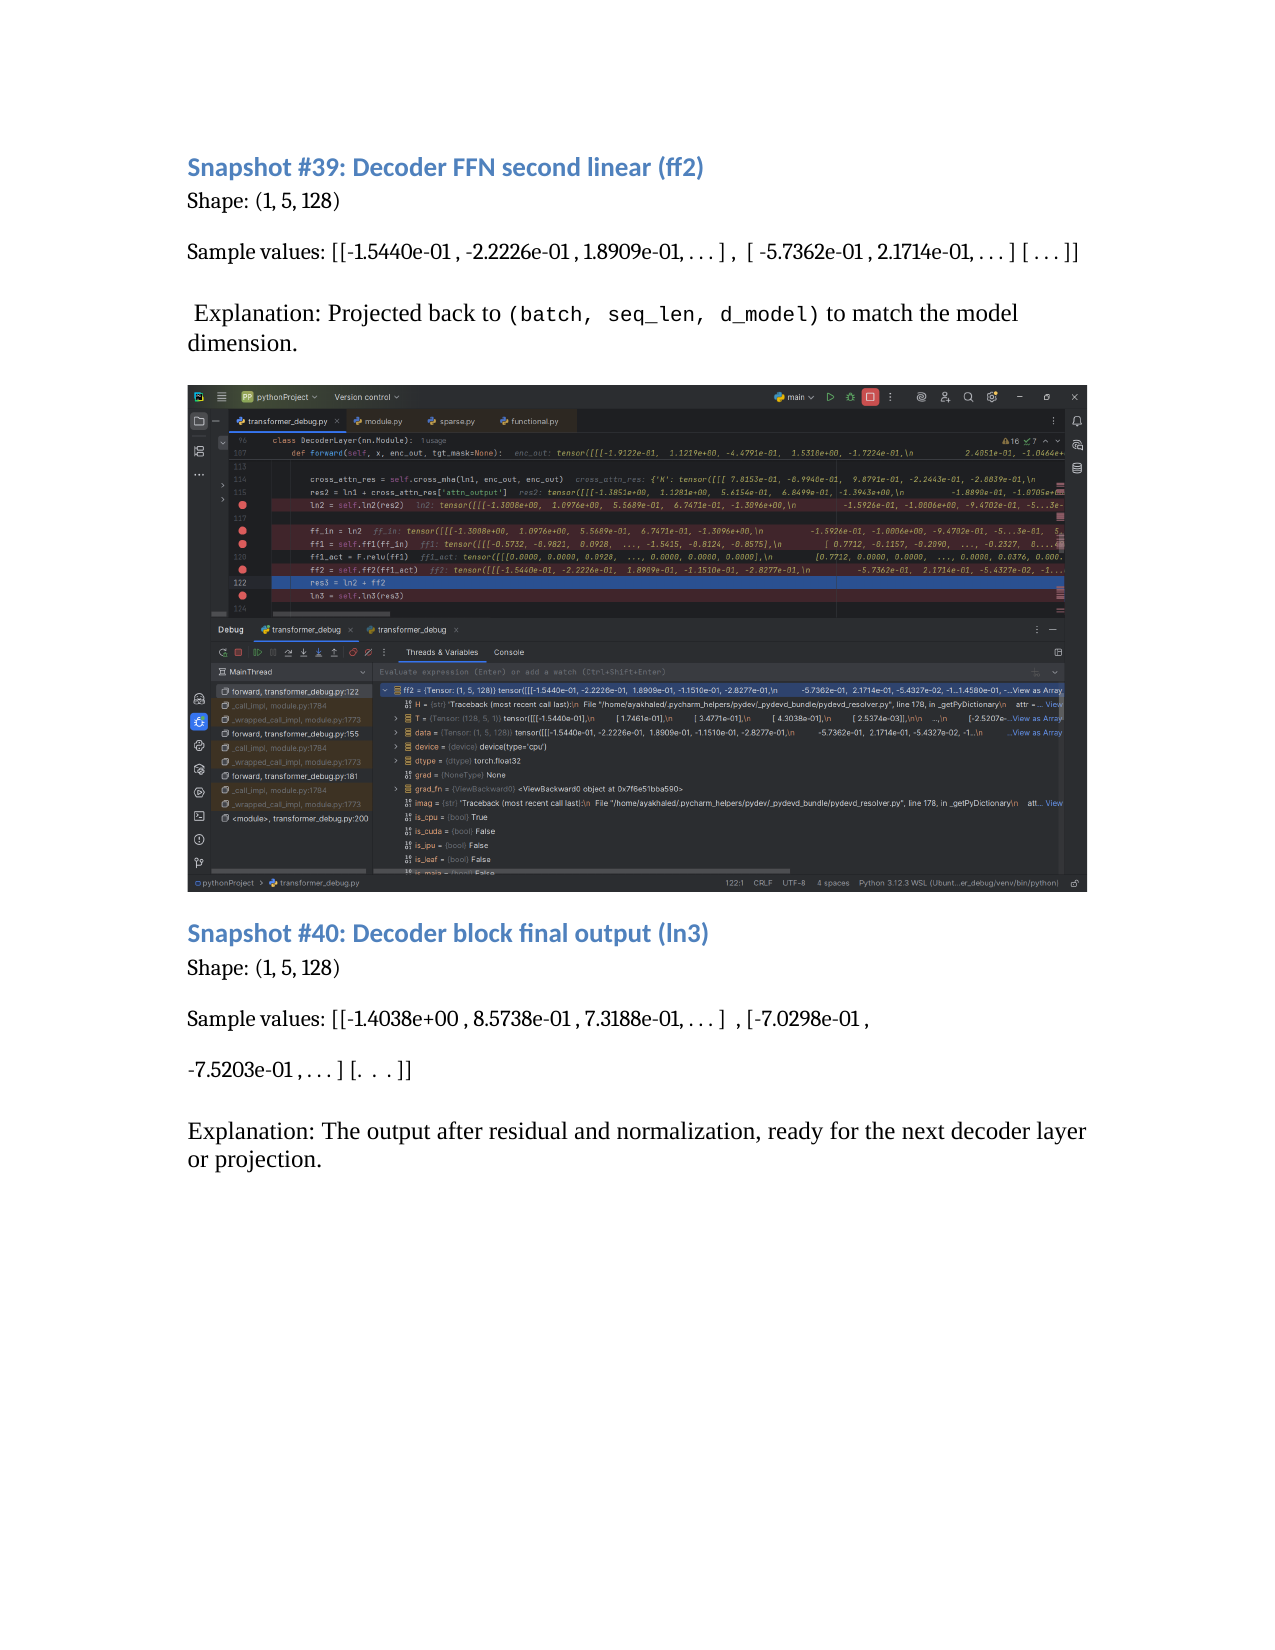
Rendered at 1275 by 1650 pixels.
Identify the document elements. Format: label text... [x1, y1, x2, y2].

text Explanation: The output after residual and normalization, ready for the next decoder layer or projection. [187, 1116, 1087, 1173]
text Shape: (1, 5, 128) [187, 954, 1087, 981]
text Sample values: [[-1.5440e-01 , -2.2226e-01 , 1.8909e-01, . . . ] , [ -5.7362e-01 , 2.1714e-01, . . . ] [ . . . ]] [187, 239, 1087, 265]
picture [187, 385, 1088, 892]
text Explanation: Projected back to (batch, seq_len, d_model) to match the model dimension. [187, 298, 1087, 357]
subtitle Snapshot #40: Decoder block final output (ln3) [187, 916, 1087, 949]
text Sample values: [[-1.4038e+00 , 8.5738e-01 , 7.3188e-01, . . . ] , [-7.0298e-01 , [187, 1005, 1087, 1032]
text Shape: (1, 5, 128) [187, 188, 1087, 214]
text -7.5203e-01 , . . . ] [. . . ]] [187, 1056, 1087, 1083]
subtitle Snapshot #39: Decoder FFN second linear (ff2) [187, 150, 1087, 183]
